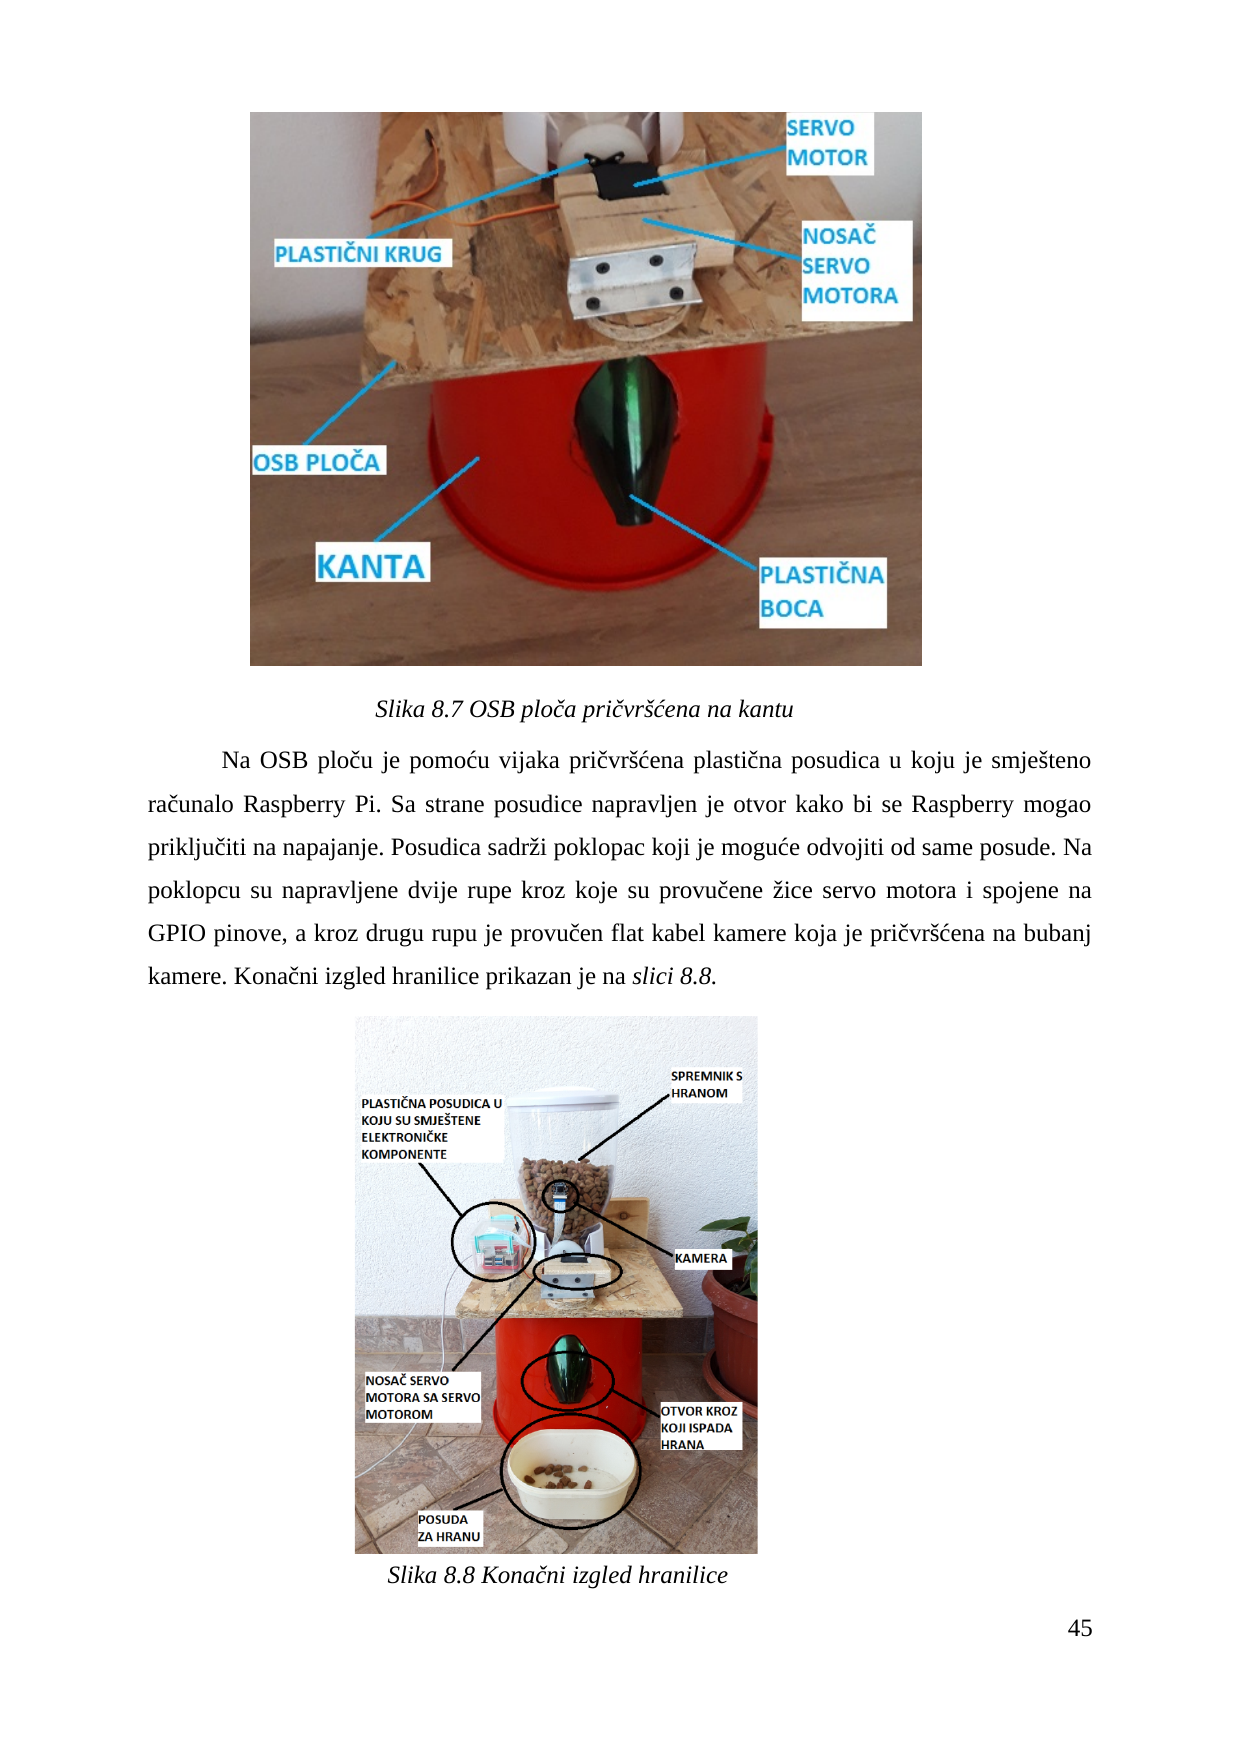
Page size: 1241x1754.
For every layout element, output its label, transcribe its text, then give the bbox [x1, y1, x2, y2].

picture [354, 1016, 758, 1554]
picture [250, 112, 922, 666]
text Na OSB ploču je pomoću vijaka pričvršćena plastična posudica u koju je smješteno računalo Raspberry Pi. Sa strane posudice napravljen je otvor kako bi se Raspberry mogao priključiti na napajanje. Posudica sadrži poklopac koji je moguće odvojiti od same posude. Na poklopcu su napravljene dvije rupe kroz koje su provučene žice servo motora i spojene na GPIO pinove, a kroz drugu rupu je provučen flat kabel kamere koja je pričvršćena na bubanj kamere. Konačni izgled hranilice prikazan je na slici 8.8. [148, 746, 1093, 990]
